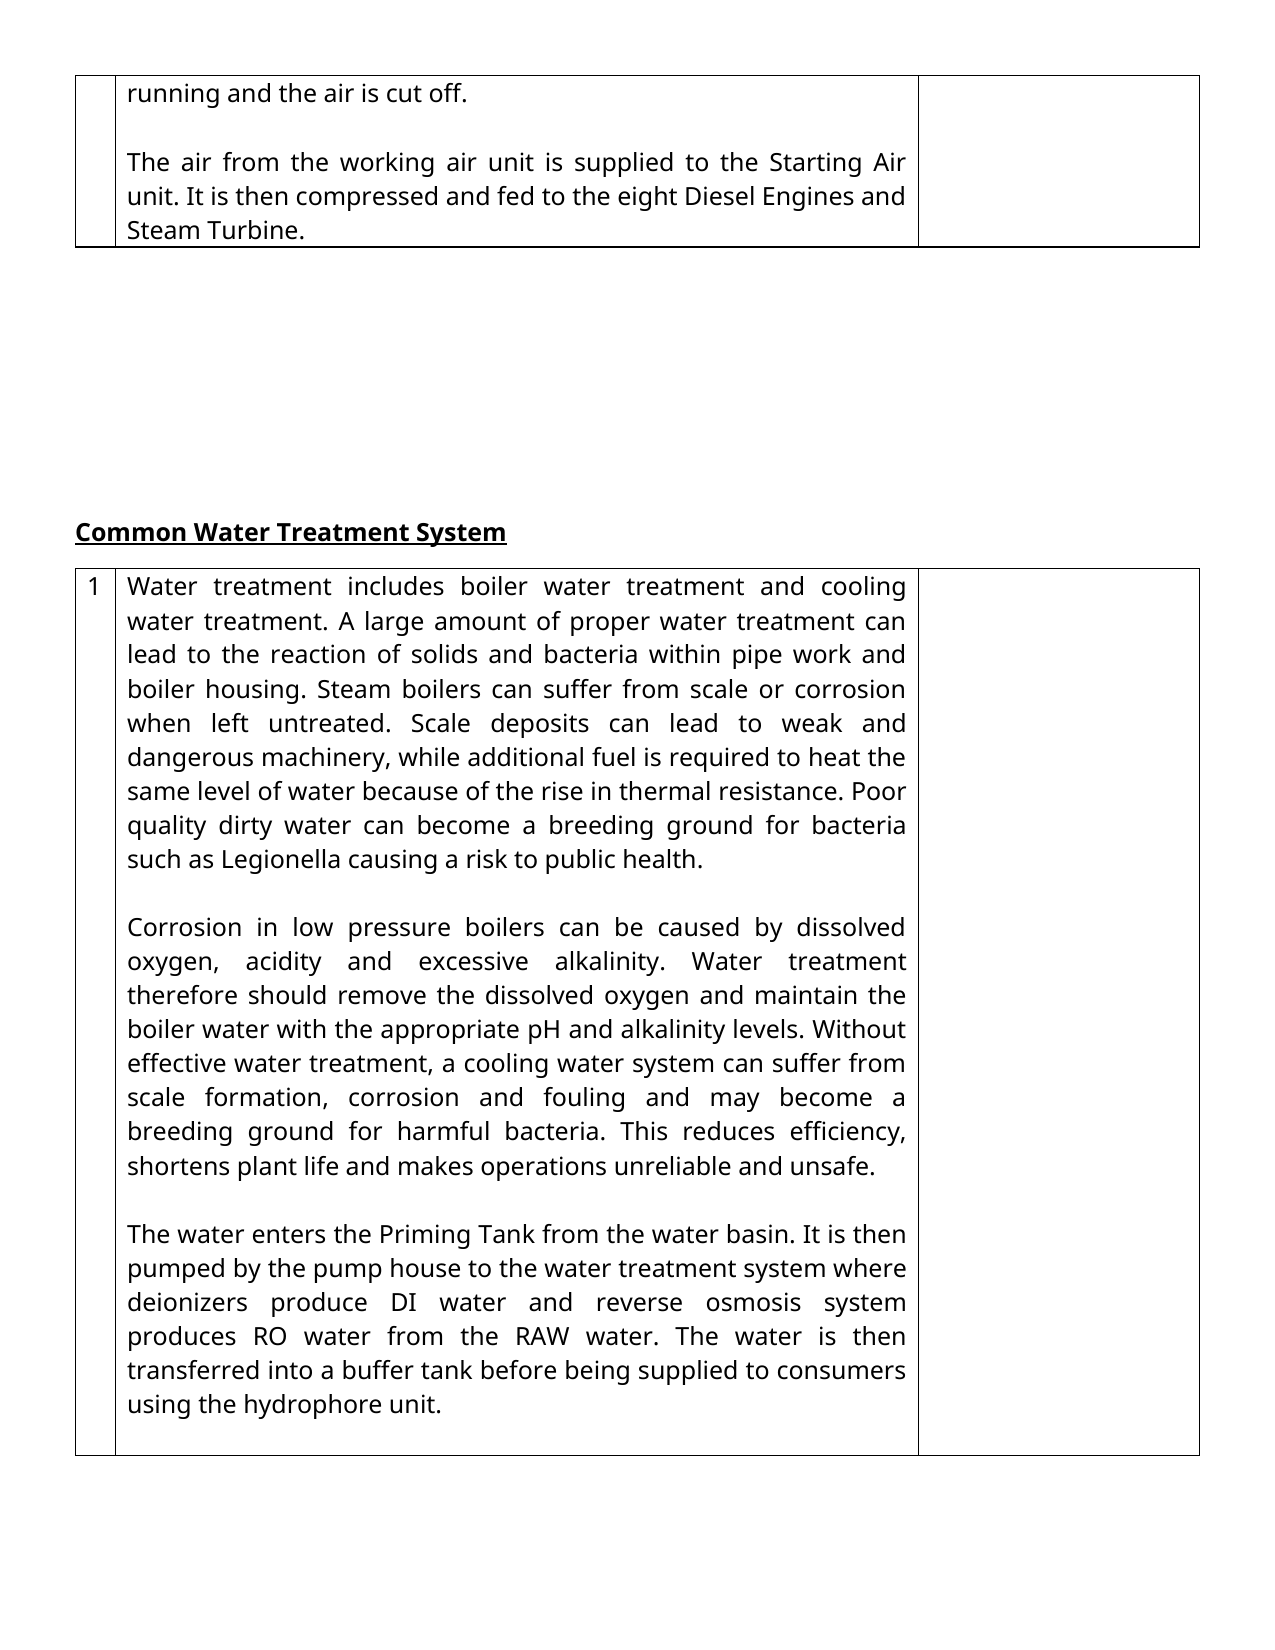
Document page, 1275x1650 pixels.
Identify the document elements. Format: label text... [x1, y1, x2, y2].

text Common Water Treatment System [75, 514, 1200, 549]
table_header [919, 76, 1199, 246]
table_header 1 [76, 569, 115, 1455]
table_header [116, 76, 918, 246]
table_header [919, 569, 1199, 1455]
table_header Water treatment includes boiler water treatment and cooling water treatment. A large amount of proper water treatment can lead to the reaction of solids and bacteria within pipe work and boiler housing. Steam boilers can suffer from scale or corrosion when left untreated. Scale deposits can lead to weak and dangerous machinery, while additional fuel is required to heat the same level of water because of the rise in thermal resistance. Poor quality dirty water can become a breeding ground for bacteria such as Legionella causing a risk to public health. Corrosion in low pressure boilers can be caused by dissolved oxygen, acidity and excessive alkalinity. Water treatment therefore should remove the dissolved oxygen and maintain the boiler water with the appropriate pH and alkalinity levels. Without effective water treatment, a cooling water system can suffer from scale formation, corrosion and fouling and may become a breeding ground for harmful bacteria. This reduces efficiency, shortens plant life and makes operations unreliable and unsafe. The water enters the Priming Tank from the water basin. It is then pumped by the pump house to the water treatment system where deionizers produce DI water and reverse osmosis system produces RO water from the RAW water. The water is then transferred into a buffer tank before being supplied to consumers using the hydrophore unit. [116, 569, 918, 1455]
table_header 1 [76, 76, 115, 246]
